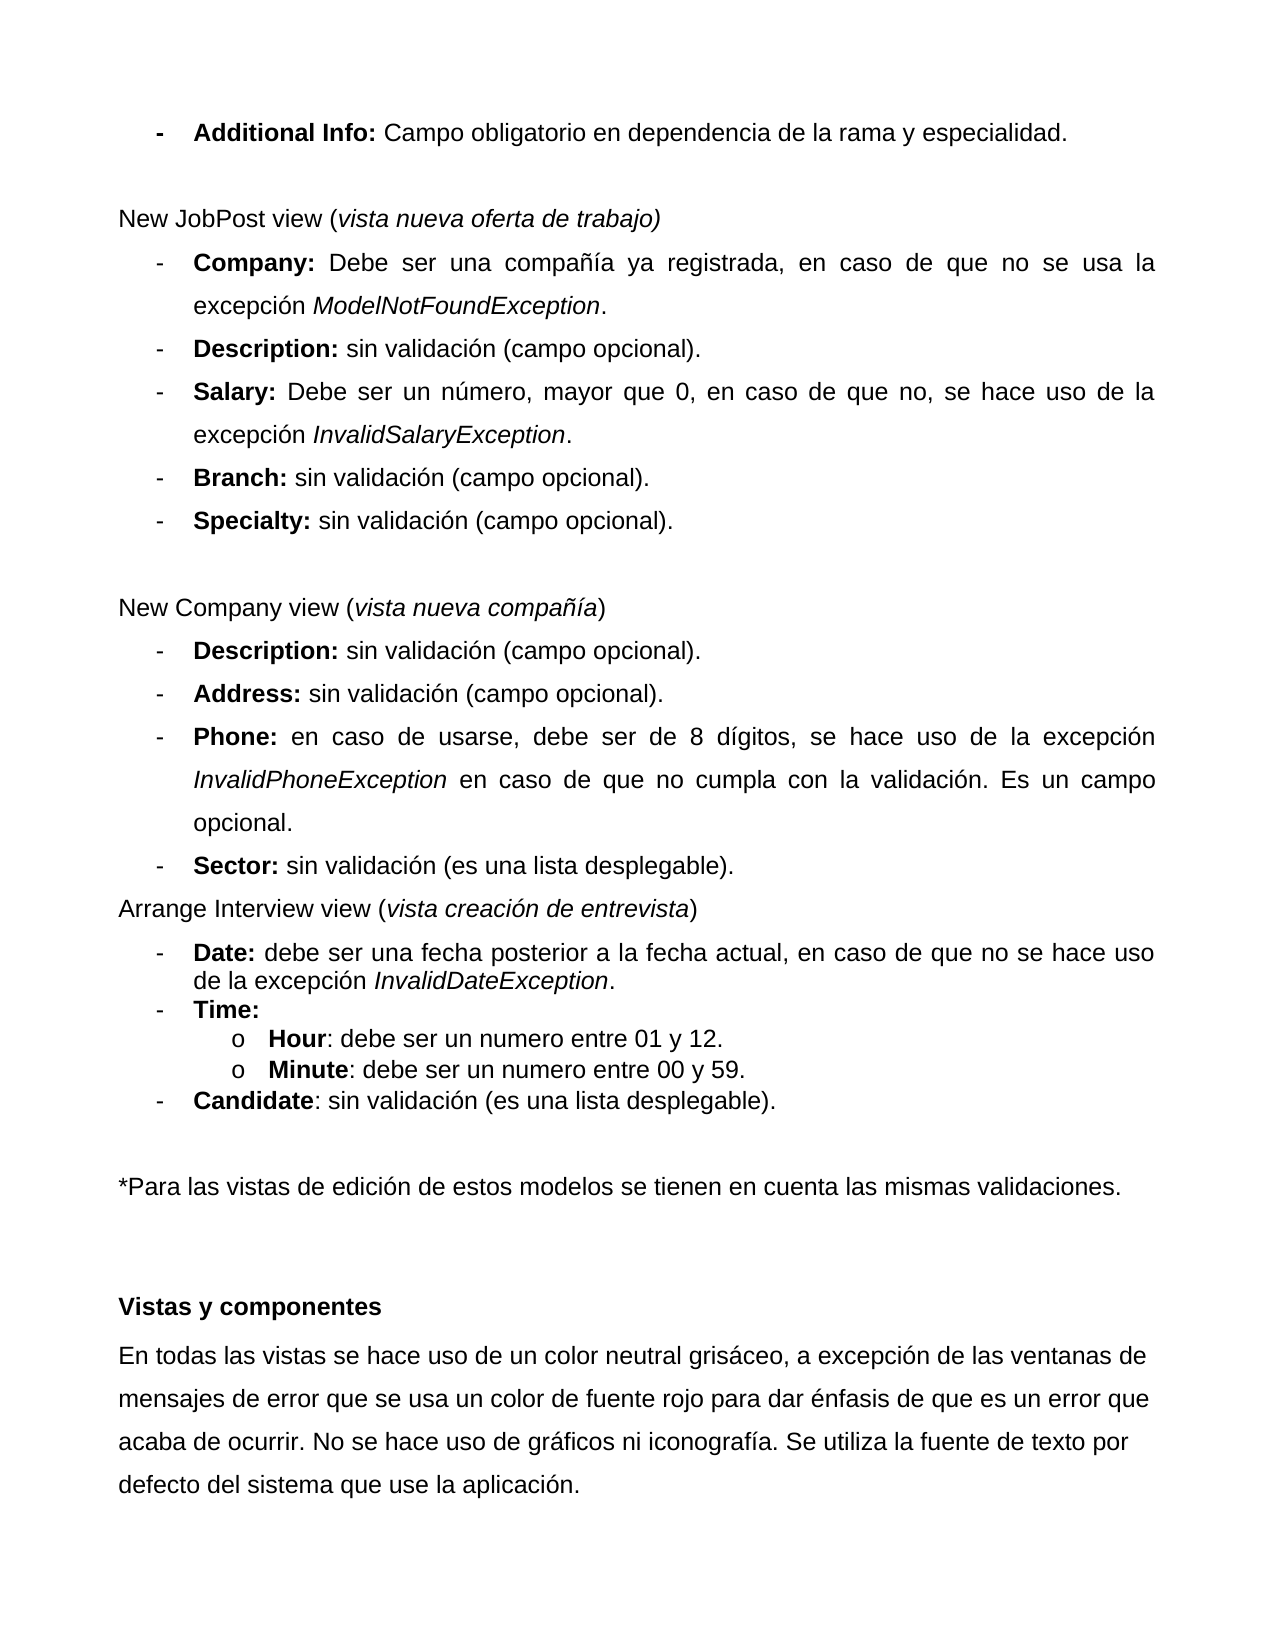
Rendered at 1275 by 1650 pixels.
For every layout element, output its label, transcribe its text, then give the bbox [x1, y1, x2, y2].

list Salary: Debe ser un número, mayor que 0, en caso de que no, se hace uso de la excepción InvalidSalaryException. [156, 377, 1157, 449]
text New Company view (vista nueva compañía) [118, 592, 1157, 621]
list Branch: sin validación (campo opcional). [156, 463, 1157, 492]
list Minute: debe ser un numero entre 00 y 59. [231, 1055, 1157, 1086]
subtitle Vistas y componentes [118, 1291, 1157, 1320]
text *Para las vistas de edición de estos modelos se tienen en cuenta las mismas validaciones. [118, 1172, 1157, 1201]
list Date: debe ser una fecha posterior a la fecha actual, en caso de que no se hace uso de la excepción InvalidDateException. [156, 937, 1157, 995]
list Hour: debe ser un numero entre 01 y 12. [231, 1024, 1157, 1055]
list Candidate: sin validación (es una lista desplegable). [156, 1086, 1157, 1114]
text En todas las vistas se hace uso de un color neutral grisáceo, a excepción de las ventanas de mensajes de error que se usa un color de fuente rojo para dar énfasis de que es un error que acaba de ocurrir. No se hace uso de gráficos ni iconografía. Se utiliza la fuente de texto por defecto del sistema que use la aplicación. [118, 1341, 1157, 1499]
list Address: sin validación (campo opcional). [156, 679, 1157, 707]
list Description: sin validación (campo opcional). [156, 334, 1157, 362]
list Specialty: sin validación (campo opcional). [156, 506, 1157, 535]
list Description: sin validación (campo opcional). [156, 636, 1157, 664]
list Time: [156, 995, 1157, 1024]
list Additional Info: Campo obligatorio en dependencia de la rama y especialidad. [156, 118, 1157, 147]
list Company: Debe ser una compañía ya registrada, en caso de que no se usa la excepción ModelNotFoundException. [156, 247, 1157, 319]
list Phone: en caso de usarse, debe ser de 8 dígitos, se hace uso de la excepción InvalidPhoneException en caso de que no cumpla con la validación. Es un campo opcional. [156, 722, 1157, 837]
list Sector: sin validación (es una lista desplegable). [156, 851, 1157, 880]
text Arrange Interview view (vista creación de entrevista) [118, 894, 1157, 923]
text New JobPost view (vista nueva oferta de trabajo) [118, 204, 1157, 233]
